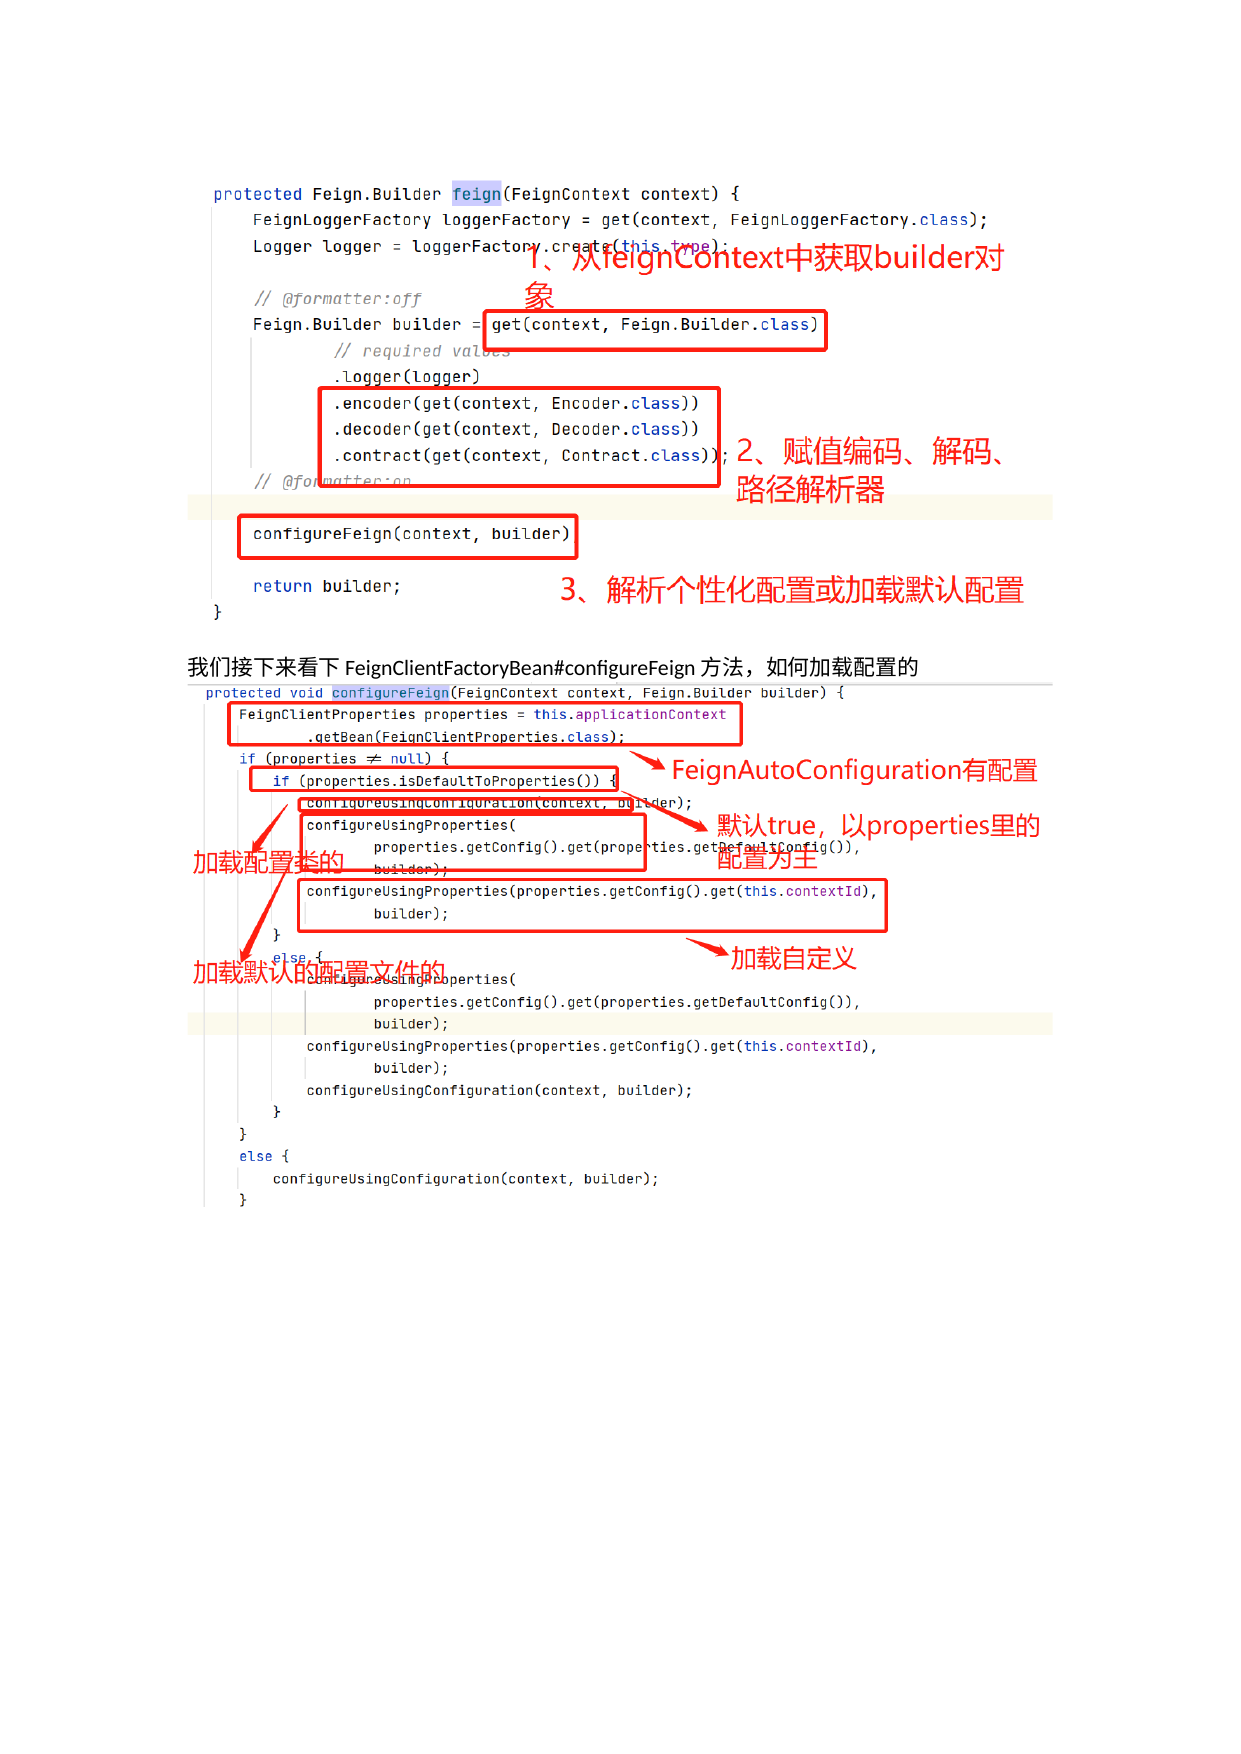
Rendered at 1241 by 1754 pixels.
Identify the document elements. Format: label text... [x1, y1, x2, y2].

text 我们接下来看下FeignClientFactoryBean#configureFeign方法，如何加载配置的 [187, 649, 1053, 682]
picture [187, 162, 1053, 641]
picture [187, 682, 1053, 1207]
